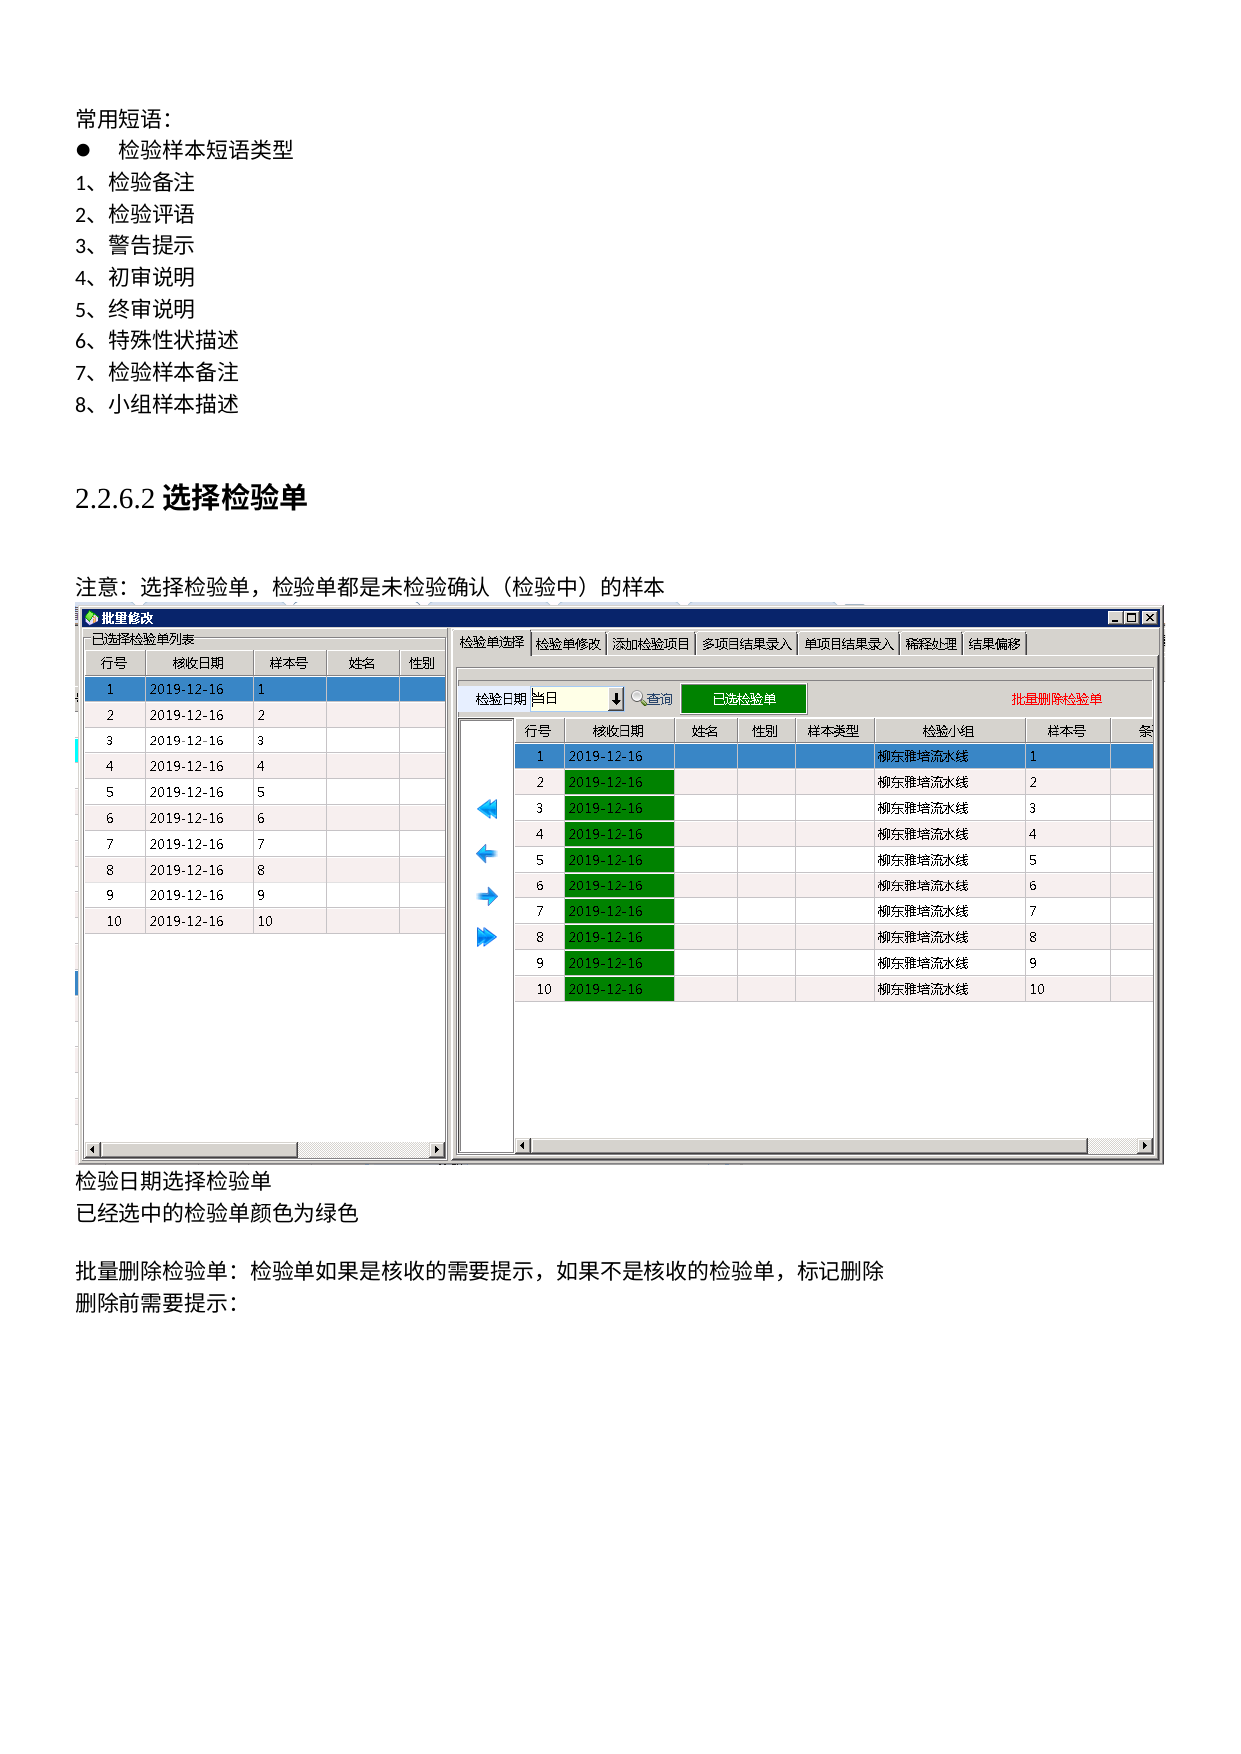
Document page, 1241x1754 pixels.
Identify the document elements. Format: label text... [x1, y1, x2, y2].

list 检验样本短语类型 [75, 133, 1165, 165]
text 1、检验备注 [75, 165, 1165, 197]
text 2、检验评语 [75, 197, 1165, 228]
text 5、终审说明 [75, 292, 1165, 323]
subtitle 选择检验单 [75, 474, 1165, 516]
text 7、检验样本备注 [75, 355, 1165, 387]
text 删除前需要提示： [75, 1286, 1165, 1318]
text 注意：选择检验单，检验单都是未检验确认（检验中）的样本 [75, 570, 1165, 602]
text 4、初审说明 [75, 260, 1165, 292]
text 6、特殊性状描述 [75, 323, 1165, 355]
text 批量删除检验单：检验单如果是核收的需要提示，如果不是核收的检验单，标记删除 [75, 1254, 1165, 1286]
text 常用短语： [75, 102, 1165, 133]
picture [75, 602, 1166, 1165]
text 3、警告提示 [75, 228, 1165, 260]
text 检验日期选择检验单 [75, 1165, 1165, 1196]
text 已经选中的检验单颜色为绿色 [75, 1196, 1165, 1228]
text 8、小组样本描述 [75, 387, 1165, 418]
